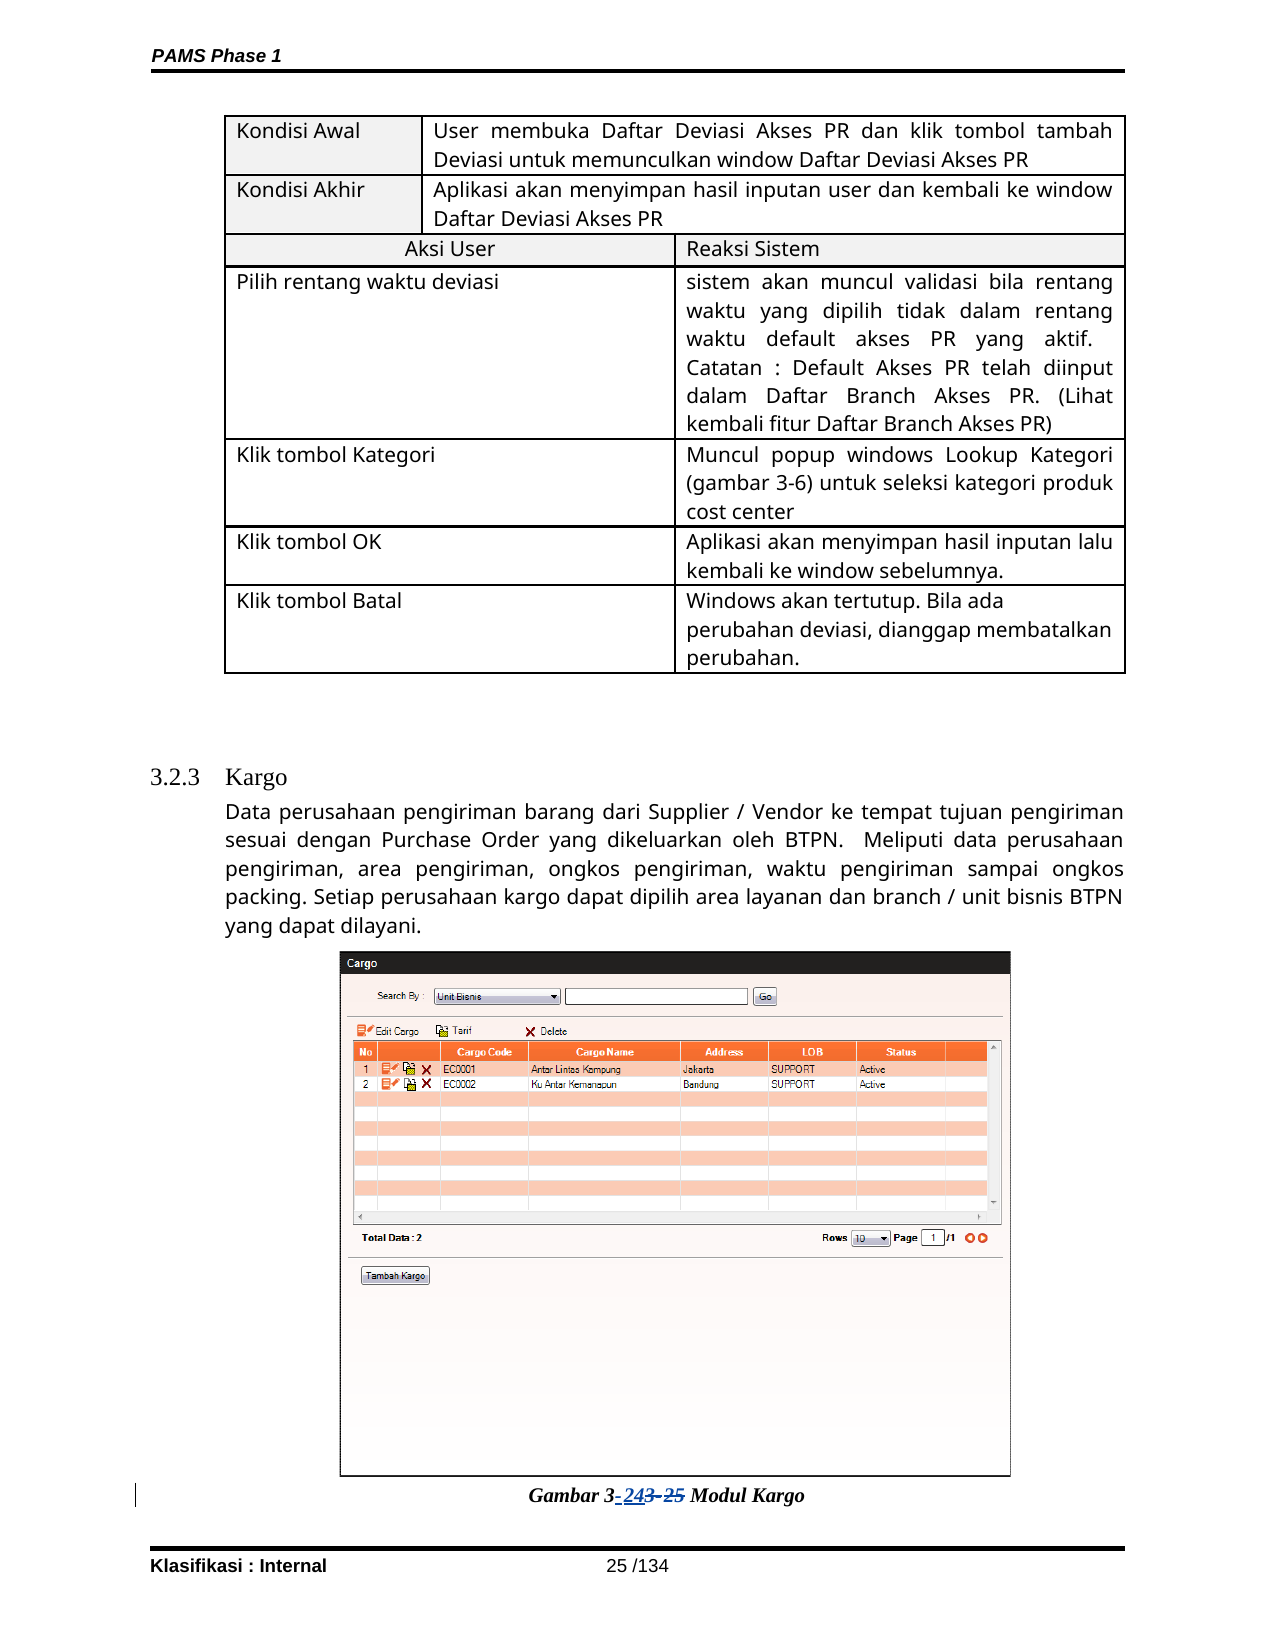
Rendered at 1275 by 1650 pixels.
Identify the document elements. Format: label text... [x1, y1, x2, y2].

table_cell Pilih rentang waktu deviasi [226, 268, 674, 438]
picture [339, 951, 1011, 1477]
subtitle Kargo [150, 762, 1125, 791]
table_cell User membuka Daftar Deviasi Akses PR dan klik tombol tambah Deviasi untuk memunculkan window Daftar Deviasi Akses PR [423, 117, 1124, 173]
table_cell Aplikasi akan menyimpan hasil inputan user dan kembali ke window Daftar Deviasi Akses PR [423, 176, 1124, 232]
table_cell Kondisi Awal [226, 117, 421, 173]
table_cell Reaksi Sistem [676, 235, 1124, 265]
table_cell Klik tombol Kategori [226, 440, 674, 525]
table_cell Klik tombol Batal [226, 586, 674, 672]
table_cell Klik tombol OK [226, 528, 674, 584]
table_cell sistem akan muncul validasi bila rentang waktu yang dipilih tidak dalam rentang waktu default akses PR yang aktif. Catatan : Default Akses PR telah diinput dalam Daftar Branch Akses PR. (Lihat kembali fitur Daftar Branch Akses PR) [676, 268, 1124, 438]
table_cell Aksi User [226, 235, 674, 265]
text Data perusahaan pengiriman barang dari Supplier / Vendor ke tempat tujuan pengiriman sesuai dengan Purchase Order yang dikeluarkan oleh BTPN. Meliputi data perusahaan pengiriman, area pengiriman, ongkos pengiriman, waktu pengiriman sampai ongkos packing. Setiap perusahaan kargo dapat dipilih area layanan dan branch / unit bisnis BTPN yang dapat dilayani. [225, 797, 1125, 939]
text Gambar 3 Modul Kargo [210, 1482, 1125, 1507]
table_cell Windows akan tertutup. Bila ada perubahan deviasi, dianggap membatalkan perubahan. [676, 586, 1124, 672]
table_cell Muncul popup windows Lookup Kategori (gambar 3-6) untuk seleksi kategori produk cost center [676, 440, 1124, 525]
table_cell Aplikasi akan menyimpan hasil inputan lalu kembali ke window sebelumnya. [676, 528, 1124, 584]
table_cell Kondisi Akhir [226, 176, 421, 232]
